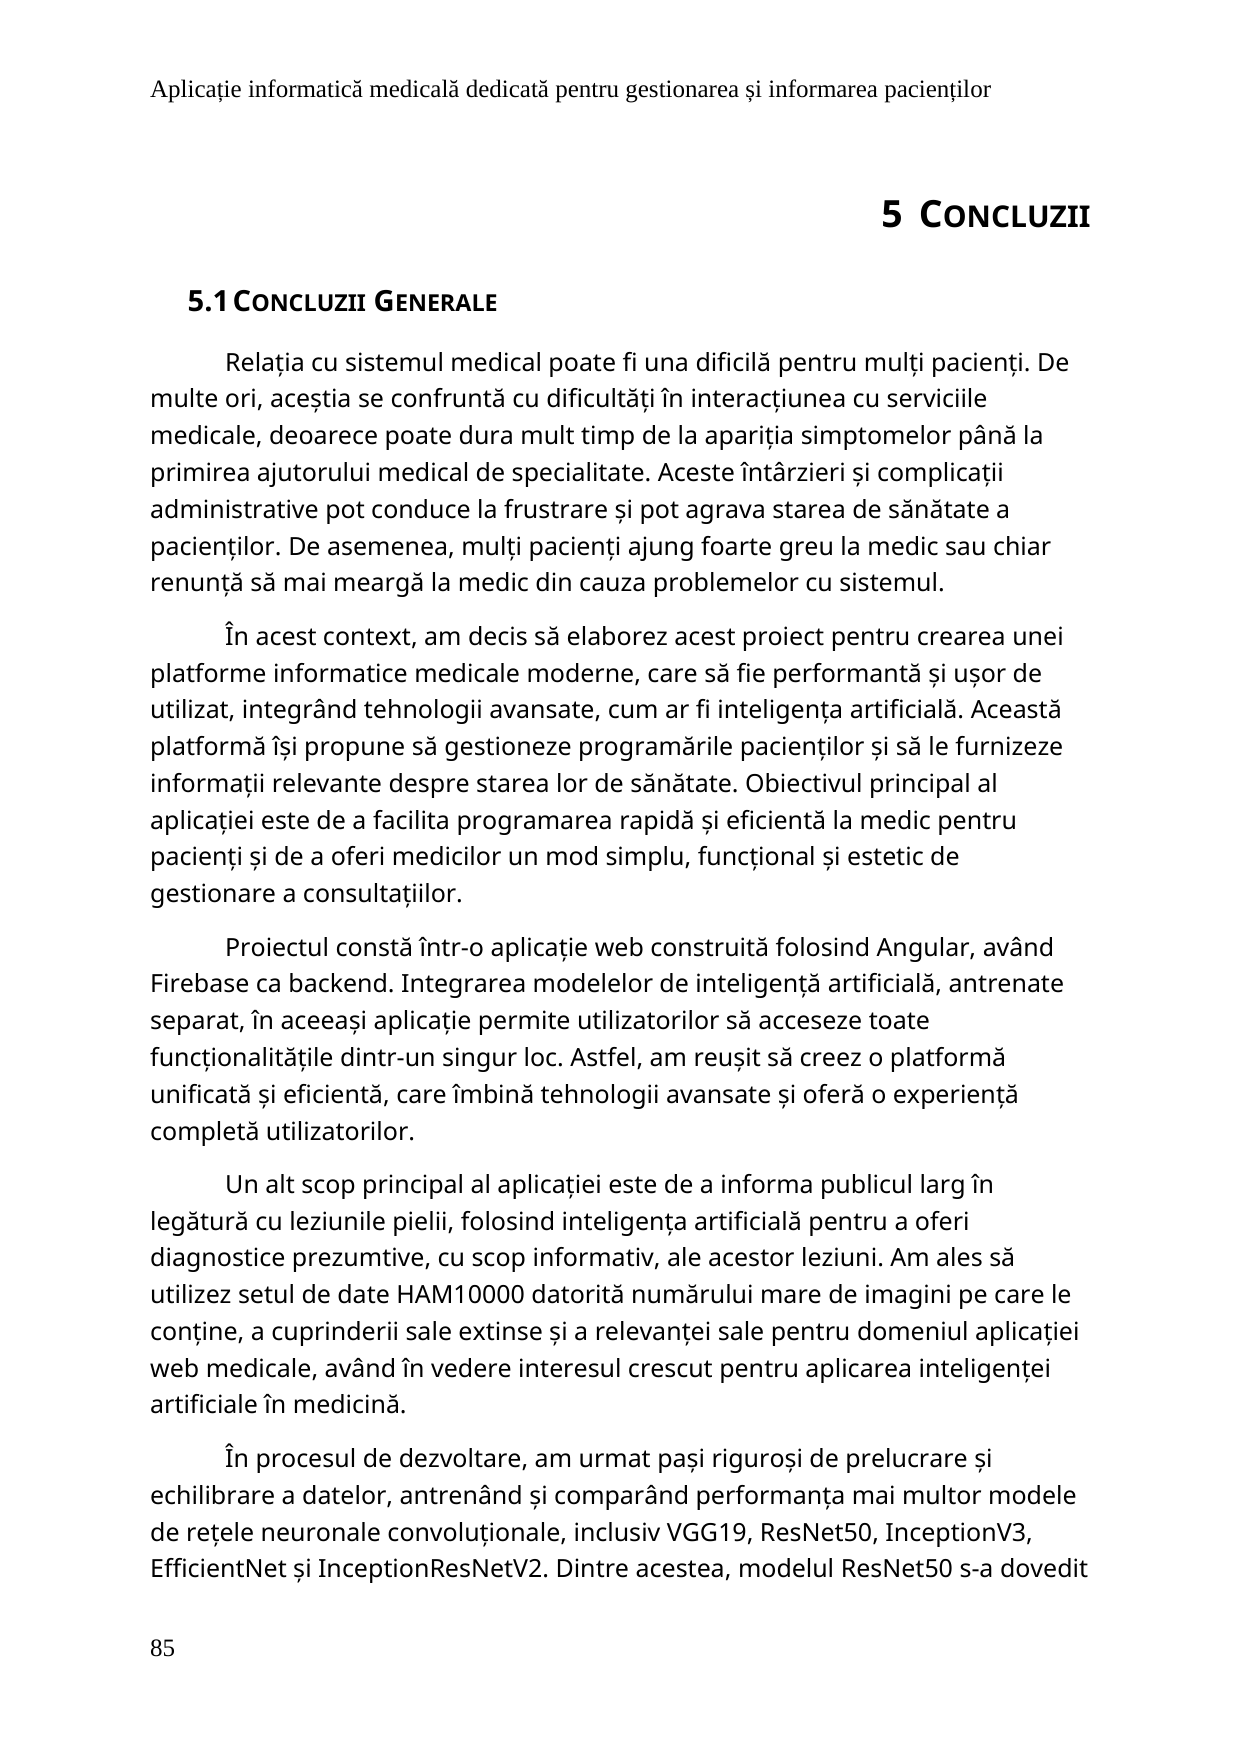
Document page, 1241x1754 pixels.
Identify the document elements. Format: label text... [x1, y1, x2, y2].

text În acest context, am decis să elaborez acest proiect pentru crearea unei platforme informatice medicale moderne, care să fie performantă și ușor de utilizat, integrând tehnologii avansate, cum ar fi inteligența artificială. Această platformă își propune să gestioneze programările pacienților și să le furnizeze informații relevante despre starea lor de sănătate. Obiectivul principal al aplicației este de a facilita programarea rapidă și eficientă la medic pentru pacienți și de a oferi medicilor un mod simplu, funcțional și estetic de gestionare a consultațiilor. [150, 618, 1090, 910]
text Un alt scop principal al aplicației este de a informa publicul larg în legătură cu leziunile pielii, folosind inteligența artificială pentru a oferi diagnostice prezumtive, cu scop informativ, ale acestor leziuni. Am ales să utilizez setul de date HAM10000 datorită numărului mare de imagini pe care le conține, a cuprinderii sale extinse și a relevanței sale pentru domeniul aplicației web medicale, având în vedere interesul crescut pentru aplicarea inteligenței artificiale în medicină. [150, 1167, 1090, 1421]
text Proiectul constă într-o aplicație web construită folosind Angular, având Firebase ca backend. Integrarea modelelor de inteligență artificială, antrenate separat, în aceeași aplicație permite utilizatorilor să acceseze toate funcționalitățile dintr-un singur loc. Astfel, am reușit să creez o platformă unificată și eficientă, care îmbină tehnologii avansate și oferă o experiență completă utilizatorilor. [150, 929, 1090, 1147]
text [150, 1441, 1090, 1585]
subtitle Concluzii Generale [187, 280, 1090, 320]
subtitle Concluzii [150, 187, 1090, 238]
text Relația cu sistemul medical poate fi una dificilă pentru mulți pacienți. De multe ori, aceștia se confruntă cu dificultăți în interacțiunea cu serviciile medicale, deoarece poate dura mult timp de la apariția simptomelor până la primirea ajutorului medical de specialitate. Aceste întârzieri și complicații administrative pot conduce la frustrare și pot agrava starea de sănătate a pacienților. De asemenea, mulți pacienți ajung foarte greu la medic sau chiar renunță să mai meargă la medic din cauza problemelor cu sistemul. [150, 344, 1090, 599]
